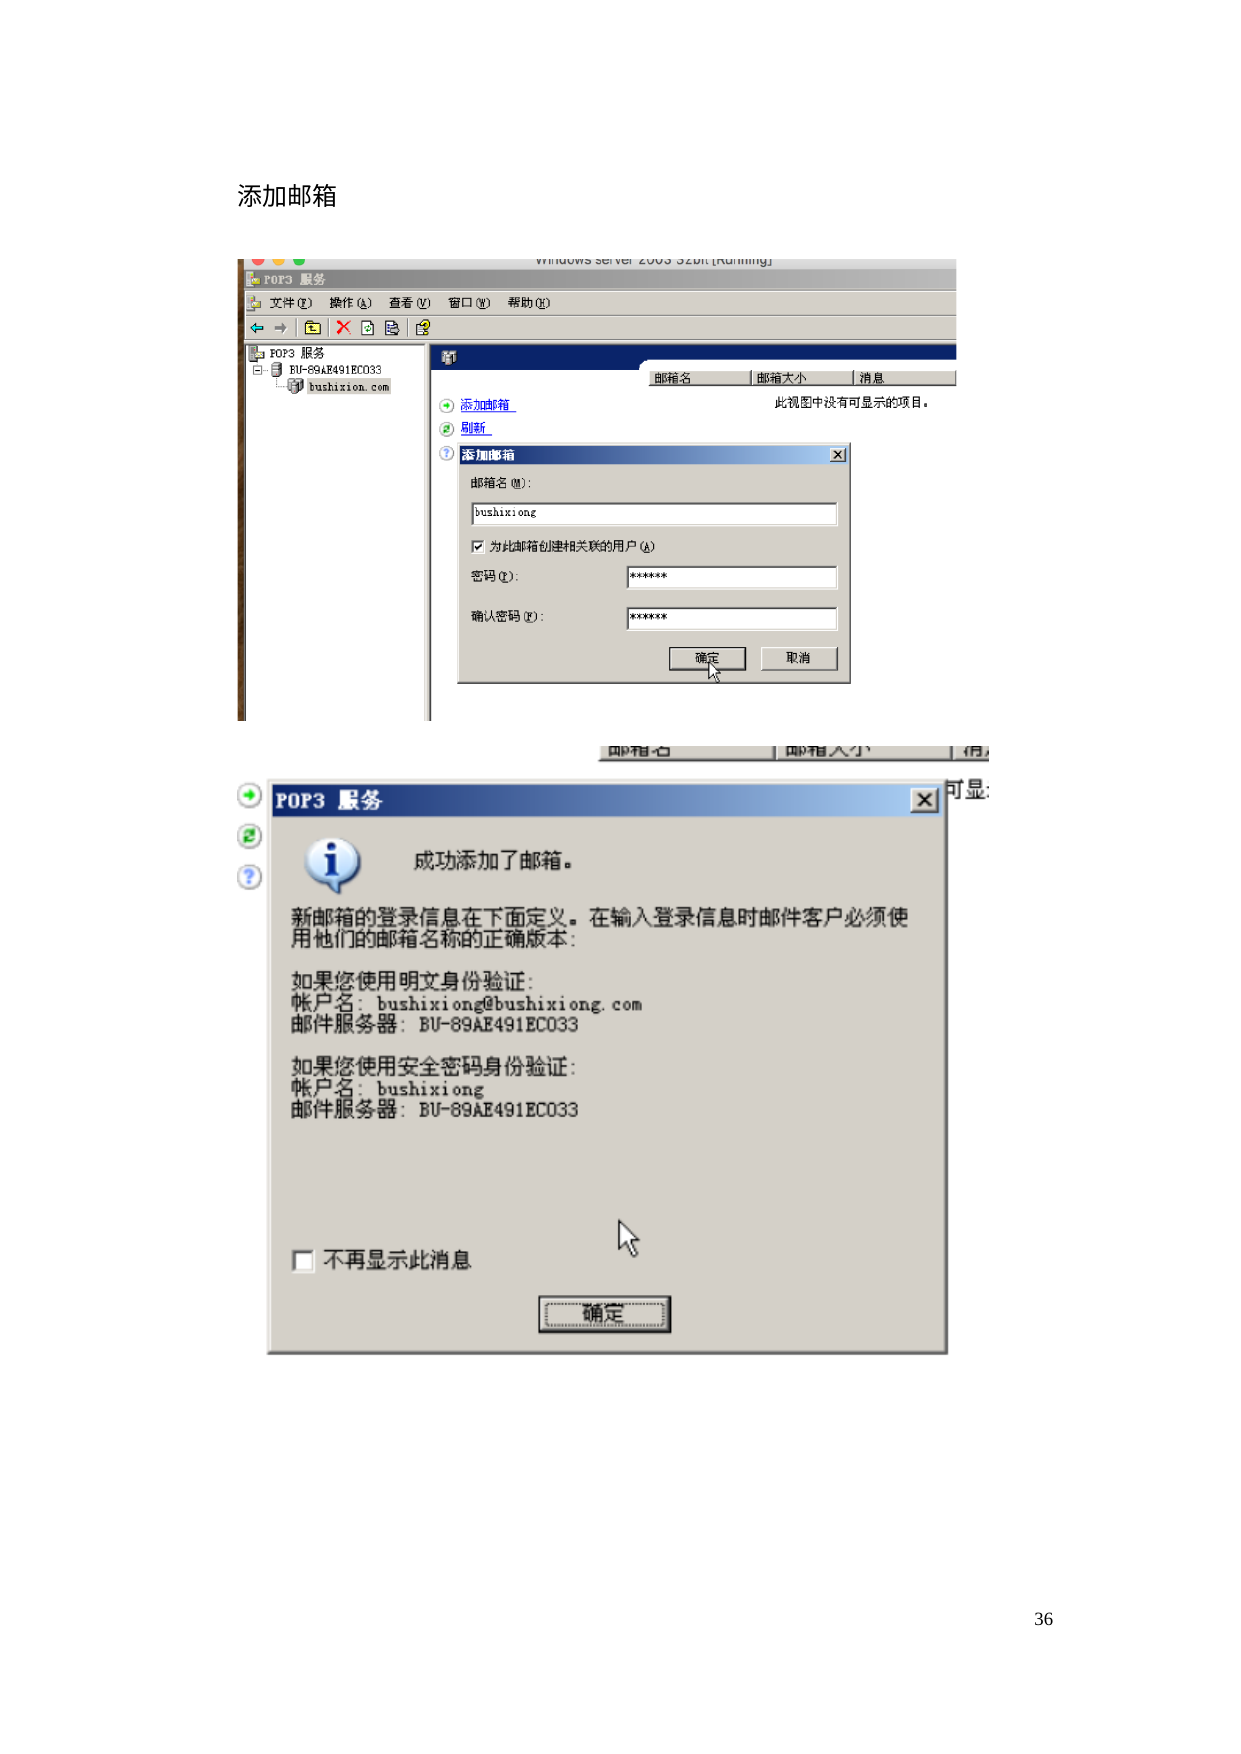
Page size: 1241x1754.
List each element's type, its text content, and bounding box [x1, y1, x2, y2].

picture [237, 259, 957, 721]
text 添加邮箱 [187, 162, 1053, 227]
picture [237, 746, 989, 1424]
